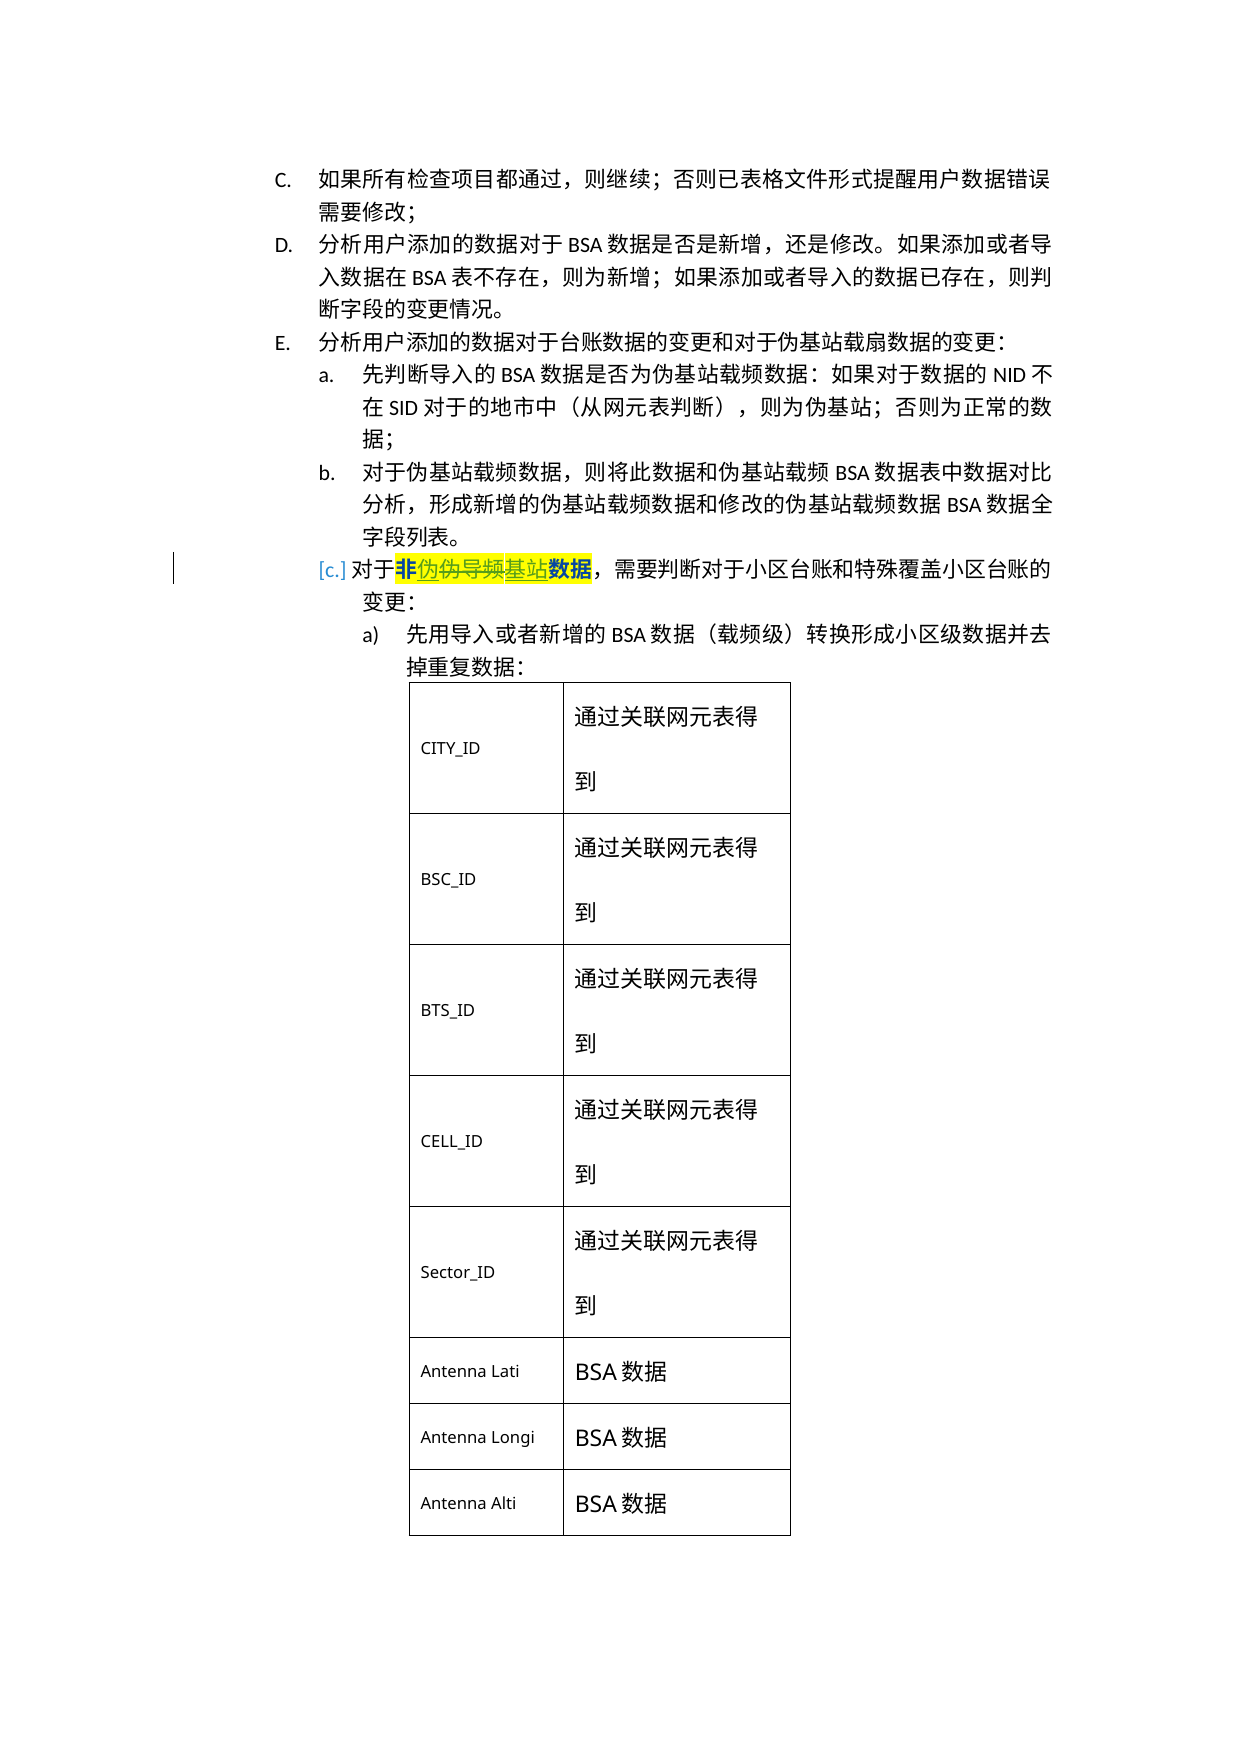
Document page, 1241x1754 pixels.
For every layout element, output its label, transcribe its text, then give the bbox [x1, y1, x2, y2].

list 如果所有检查项目都通过，则继续；否则已表格文件形式提醒用户数据错误需要修改； [274, 162, 1053, 227]
table_cell Antenna Alti [410, 1470, 563, 1535]
list 分析用户添加的数据对于台账数据的变更和对于伪基站载扇数据的变更： [274, 324, 1053, 357]
table_cell CELL_ID [410, 1076, 563, 1206]
table_cell BTS_ID [410, 945, 563, 1075]
table_cell BSA数据 [564, 1470, 790, 1535]
table_cell Sector_ID [410, 1207, 563, 1337]
table_cell BSC_ID [410, 814, 563, 944]
list 先判断导入的BSA数据是否为伪基站载频数据：如果对于数据的NID不在SID对于的地市中（从网元表判断），则为伪基站；否则为正常的数据； [318, 357, 1053, 454]
table_cell 通过关联网元表得到 [564, 814, 790, 944]
table_cell 通过关联网元表得到 [564, 1076, 790, 1206]
list 对于非数据，需要判断对于小区台账和特殊覆盖小区台账的变更： [318, 552, 1053, 617]
table_cell BSA数据 [564, 1338, 790, 1403]
list 对于伪基站载频数据，则将此数据和伪基站载频BSA数据表中数据对比分析，形成新增的伪基站载频数据和修改的伪基站载频数据BSA数据全字段列表。 [318, 454, 1053, 552]
table_header 通过关联网元表得到 [564, 683, 790, 813]
table_cell 通过关联网元表得到 [564, 945, 790, 1075]
list 分析用户添加的数据对于BSA数据是否是新增，还是修改。如果添加或者导入数据在BSA表不存在，则为新增；如果添加或者导入的数据已存在，则判断字段的变更情况。 [274, 227, 1053, 324]
table_cell 通过关联网元表得到 [564, 1207, 790, 1337]
list 先用导入或者新增的BSA数据（载频级）转换形成小区级数据并去掉重复数据： [362, 617, 1053, 682]
table_header CITY_ID [410, 683, 563, 813]
table_cell Antenna Longi [410, 1404, 563, 1469]
table_cell BSA数据 [564, 1404, 790, 1469]
table_cell Antenna Lati [410, 1338, 563, 1403]
